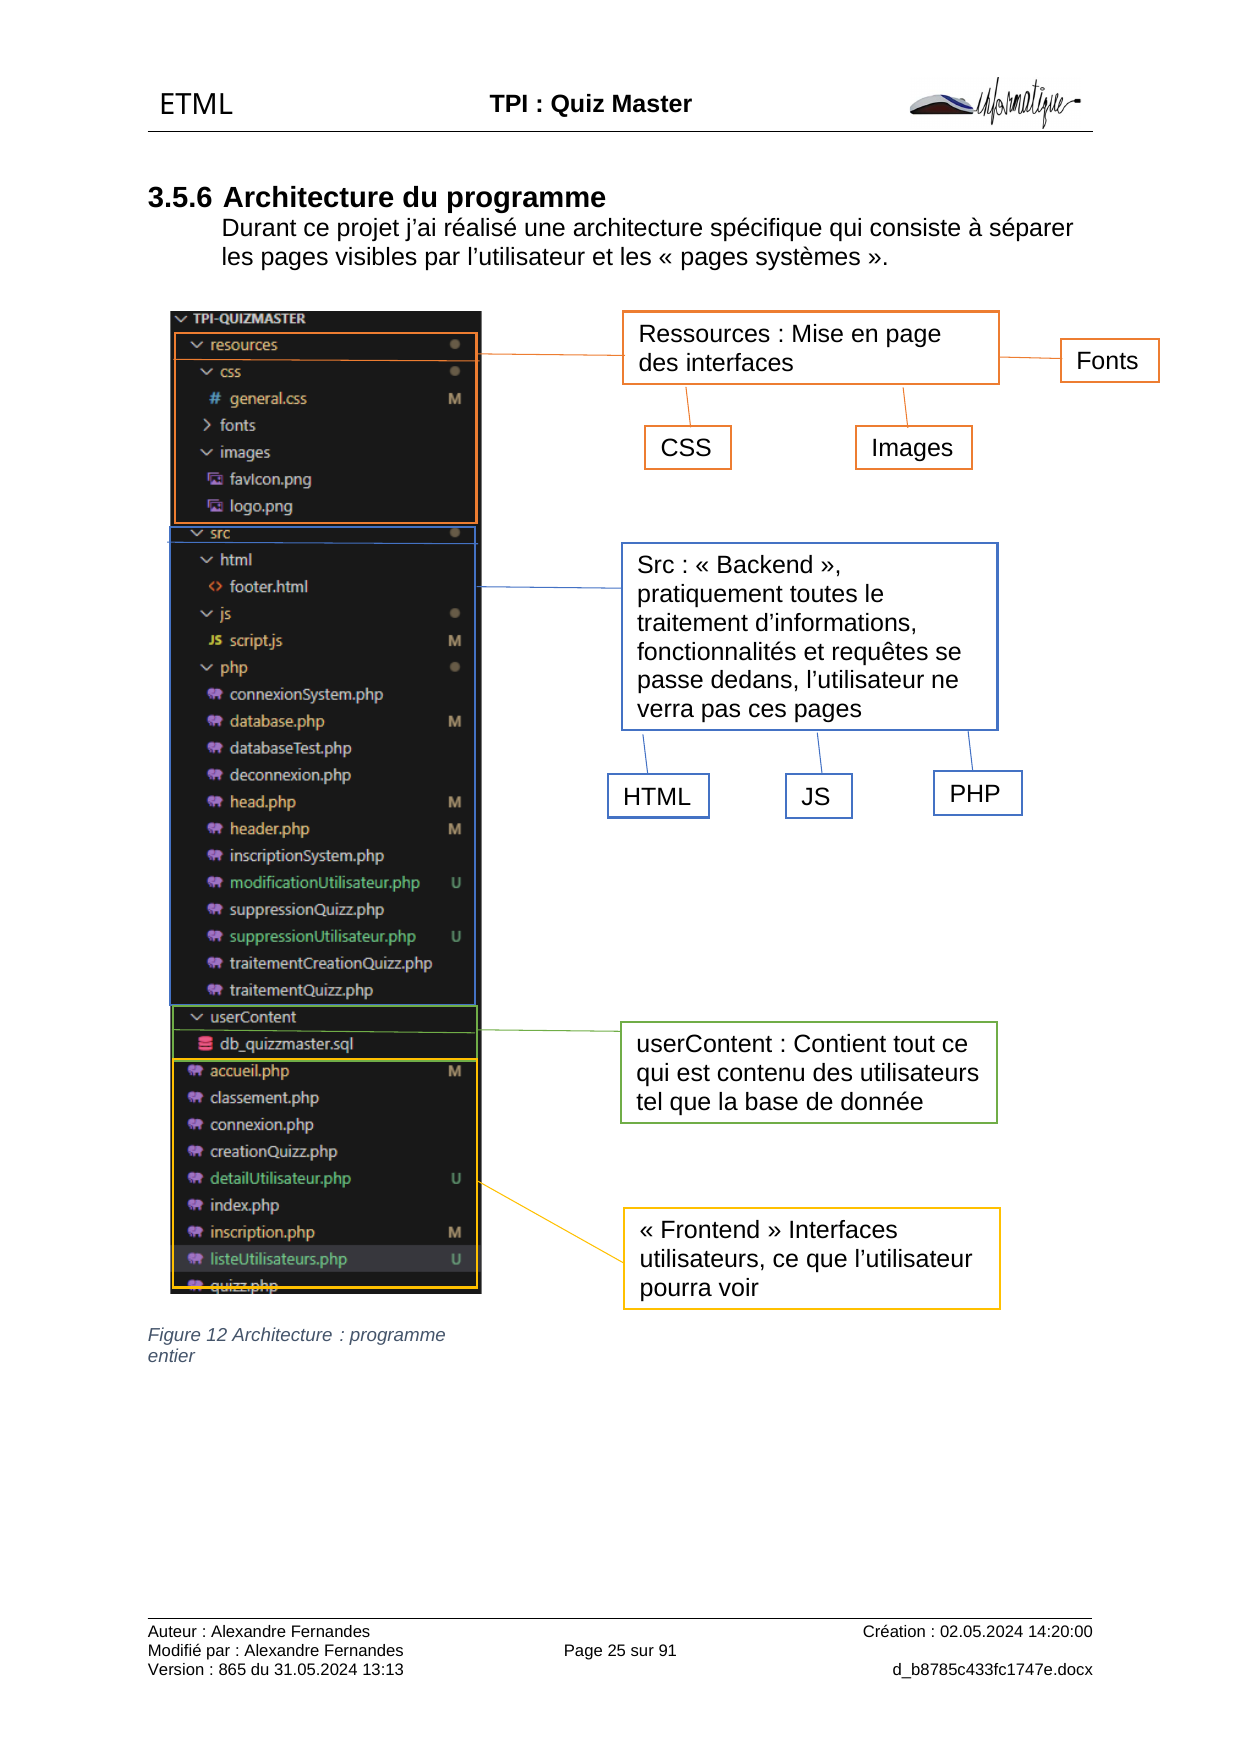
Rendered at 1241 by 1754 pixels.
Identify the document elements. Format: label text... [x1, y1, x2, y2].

picture [170, 311, 482, 586]
text Durant ce projet j’ai réalisé une architecture spécifique qui consiste à séparer les pages visibles par l’utilisateur et les « pages systèmes ». [221, 213, 1092, 271]
picture [171, 543, 474, 1004]
picture [478, 1031, 482, 1182]
picture [476, 588, 482, 1029]
picture [174, 1062, 476, 1286]
subtitle Architecture du programme [148, 180, 1092, 213]
picture [171, 528, 474, 543]
picture [909, 77, 1082, 129]
picture [170, 1006, 482, 1294]
picture [176, 360, 475, 522]
picture [174, 1007, 476, 1032]
picture [174, 1031, 476, 1058]
picture [176, 334, 475, 360]
